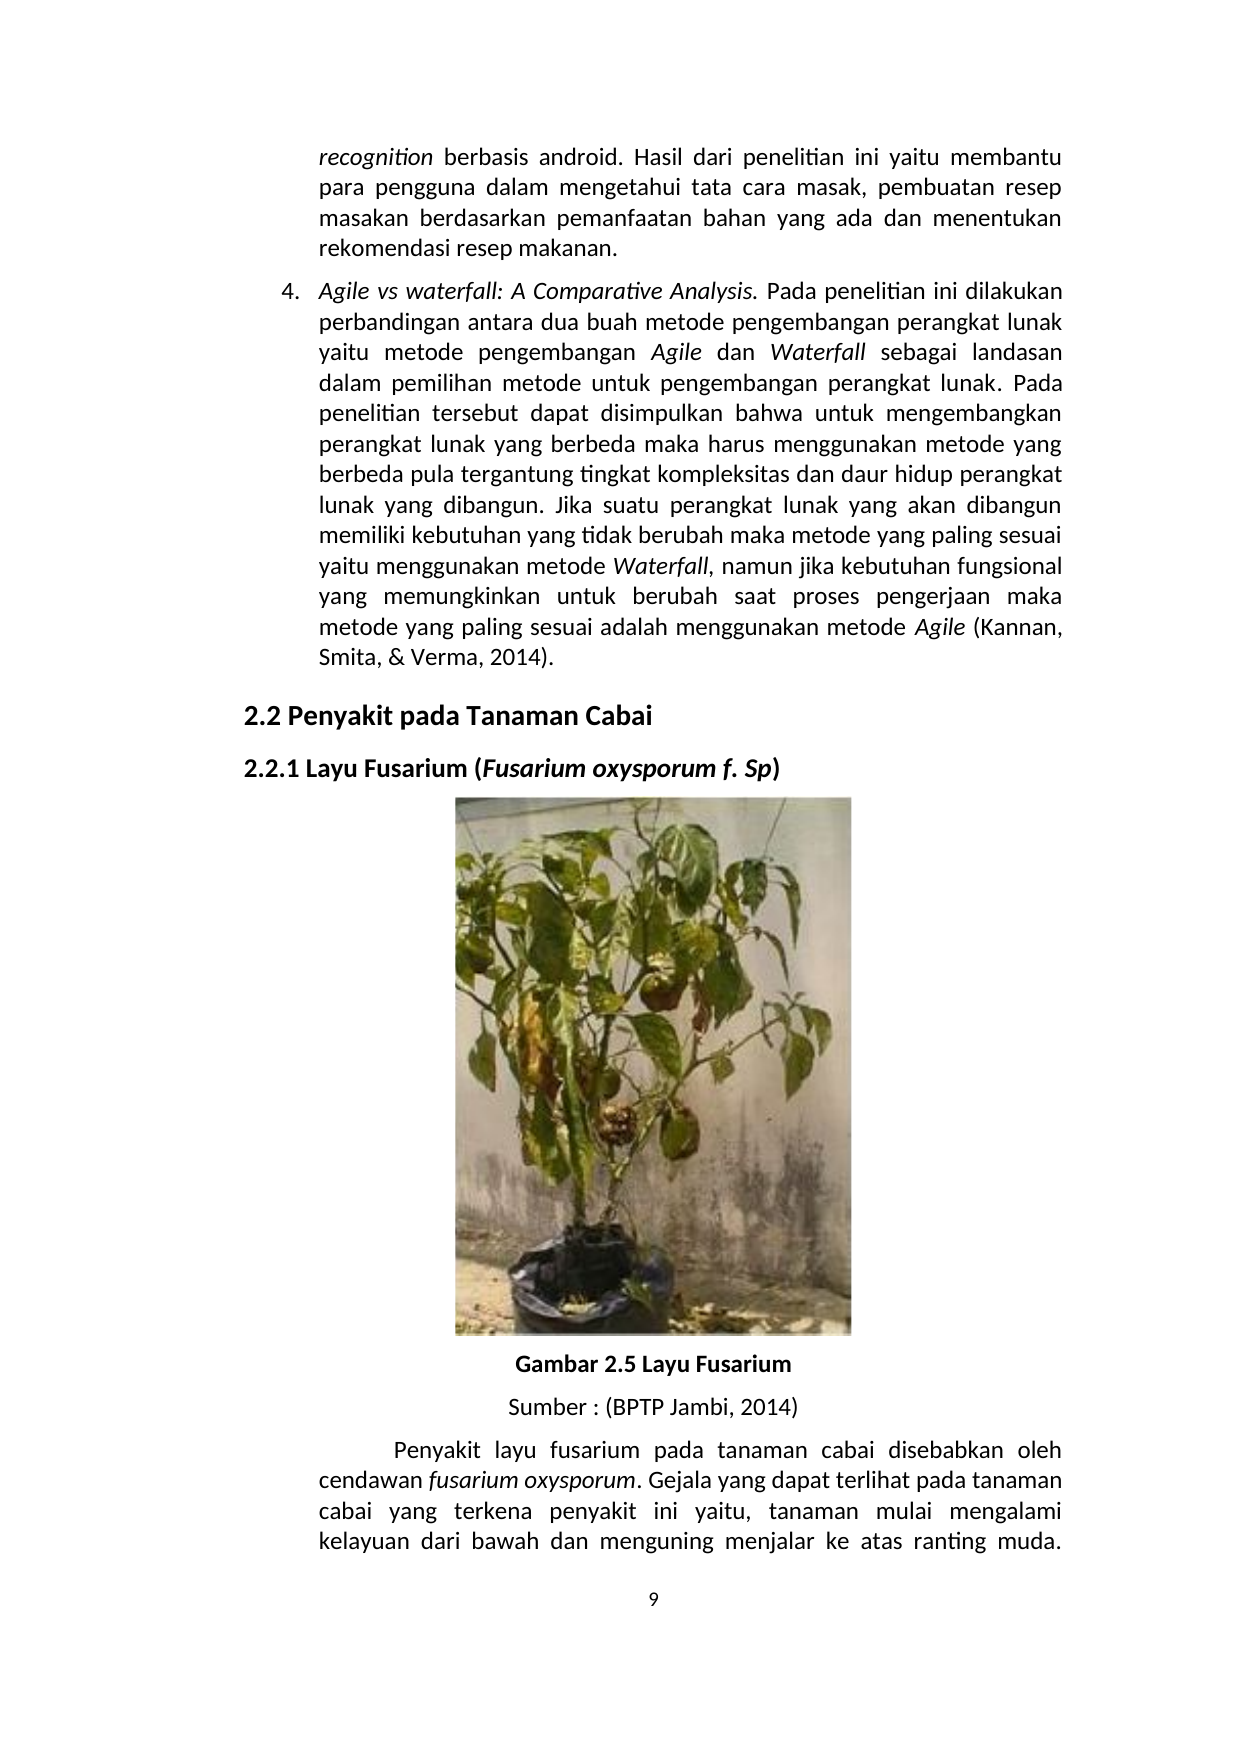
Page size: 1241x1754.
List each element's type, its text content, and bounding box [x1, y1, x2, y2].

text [319, 1434, 1063, 1556]
picture [455, 796, 852, 1336]
list Agile vs waterfall: A Comparative Analysis. Pada penelitian ini dilakukan perbandingan antara dua buah metode pengembangan perangkat lunak yaitu metode pengembangan Agile dan Waterfall sebagai landasan dalam pemilihan metode untuk pengembangan perangkat lunak. Pada penelitian tersebut dapat disimpulkan bahwa untuk mengembangkan perangkat lunak yang berbeda maka harus menggunakan metode yang berbeda pula tergantung tingkat kompleksitas dan daur hidup perangkat lunak yang dibangun. Jika suatu perangkat lunak yang akan dibangun memiliki kebutuhan yang tidak berubah maka metode yang paling sesuai yaitu menggunakan metode Waterfall, namun jika kebutuhan fungsional yang memungkinkan untuk berubah saat proses pengerjaan maka metode yang paling sesuai adalah menggunakan metode Agile (Kannan, Smita, & Verma, 2014). [281, 275, 1063, 672]
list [281, 141, 1063, 263]
subtitle Layu Fusarium (Fusarium oxysporum f. Sp) [244, 751, 1063, 784]
subtitle Penyakit pada Tanaman Cabai [244, 697, 1063, 733]
text Sumber : (BPTP Jambi, 2014) [244, 1391, 1063, 1421]
